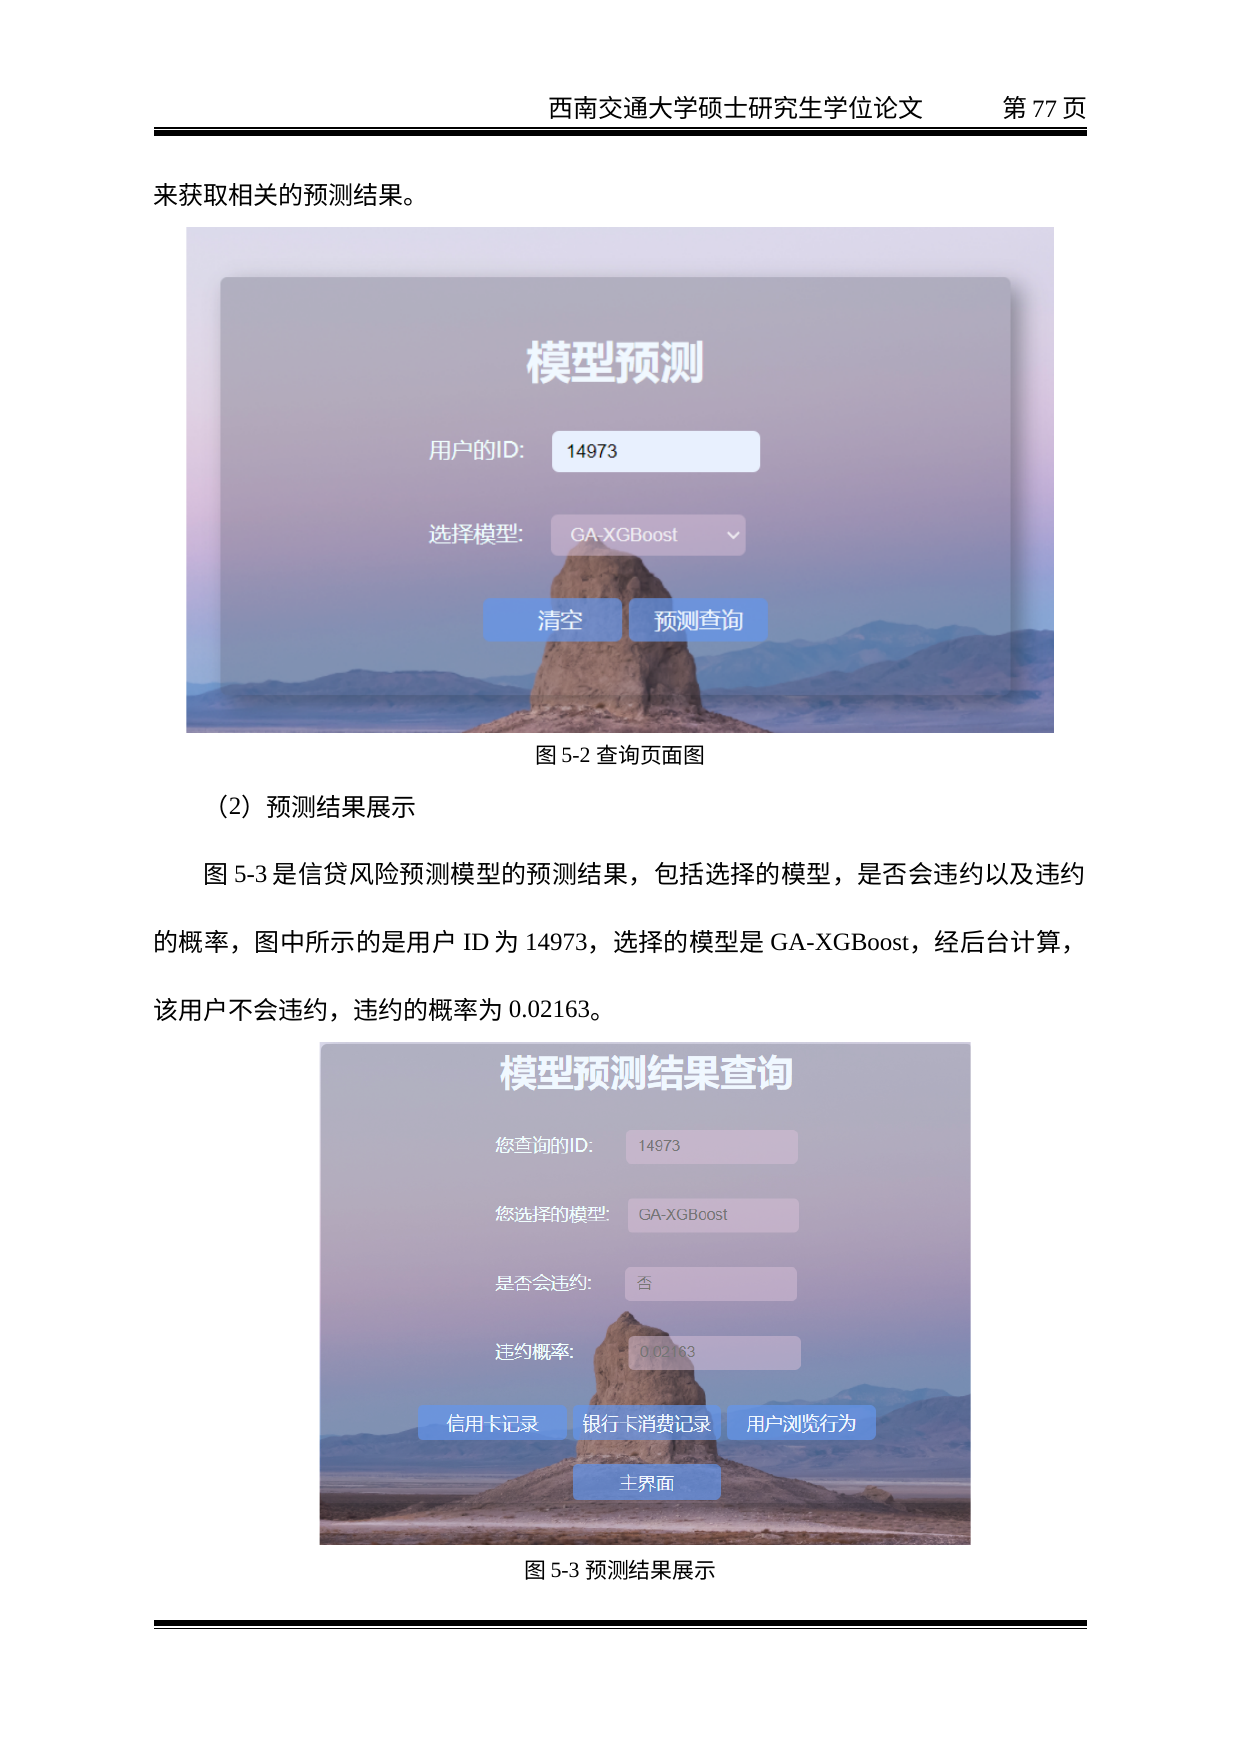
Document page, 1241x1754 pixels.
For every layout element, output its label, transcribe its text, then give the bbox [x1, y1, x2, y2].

text 图5-3 预测结果展示 [153, 1552, 1087, 1586]
text （2）预测结果展示 [153, 771, 1087, 839]
picture [186, 227, 1054, 733]
text 图5-2 查询页面图 [153, 737, 1087, 771]
text 图5-3是信贷风险预测模型的预测结果，包括选择的模型，是否会违约以及违约的概率，图中所示的是用户ID为14973，选择的模型是GA-XGBoost，经后台计算，该用户不会违约，违约的概率为0.02163。 [153, 839, 1087, 1043]
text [153, 160, 1087, 228]
picture [319, 1042, 971, 1545]
